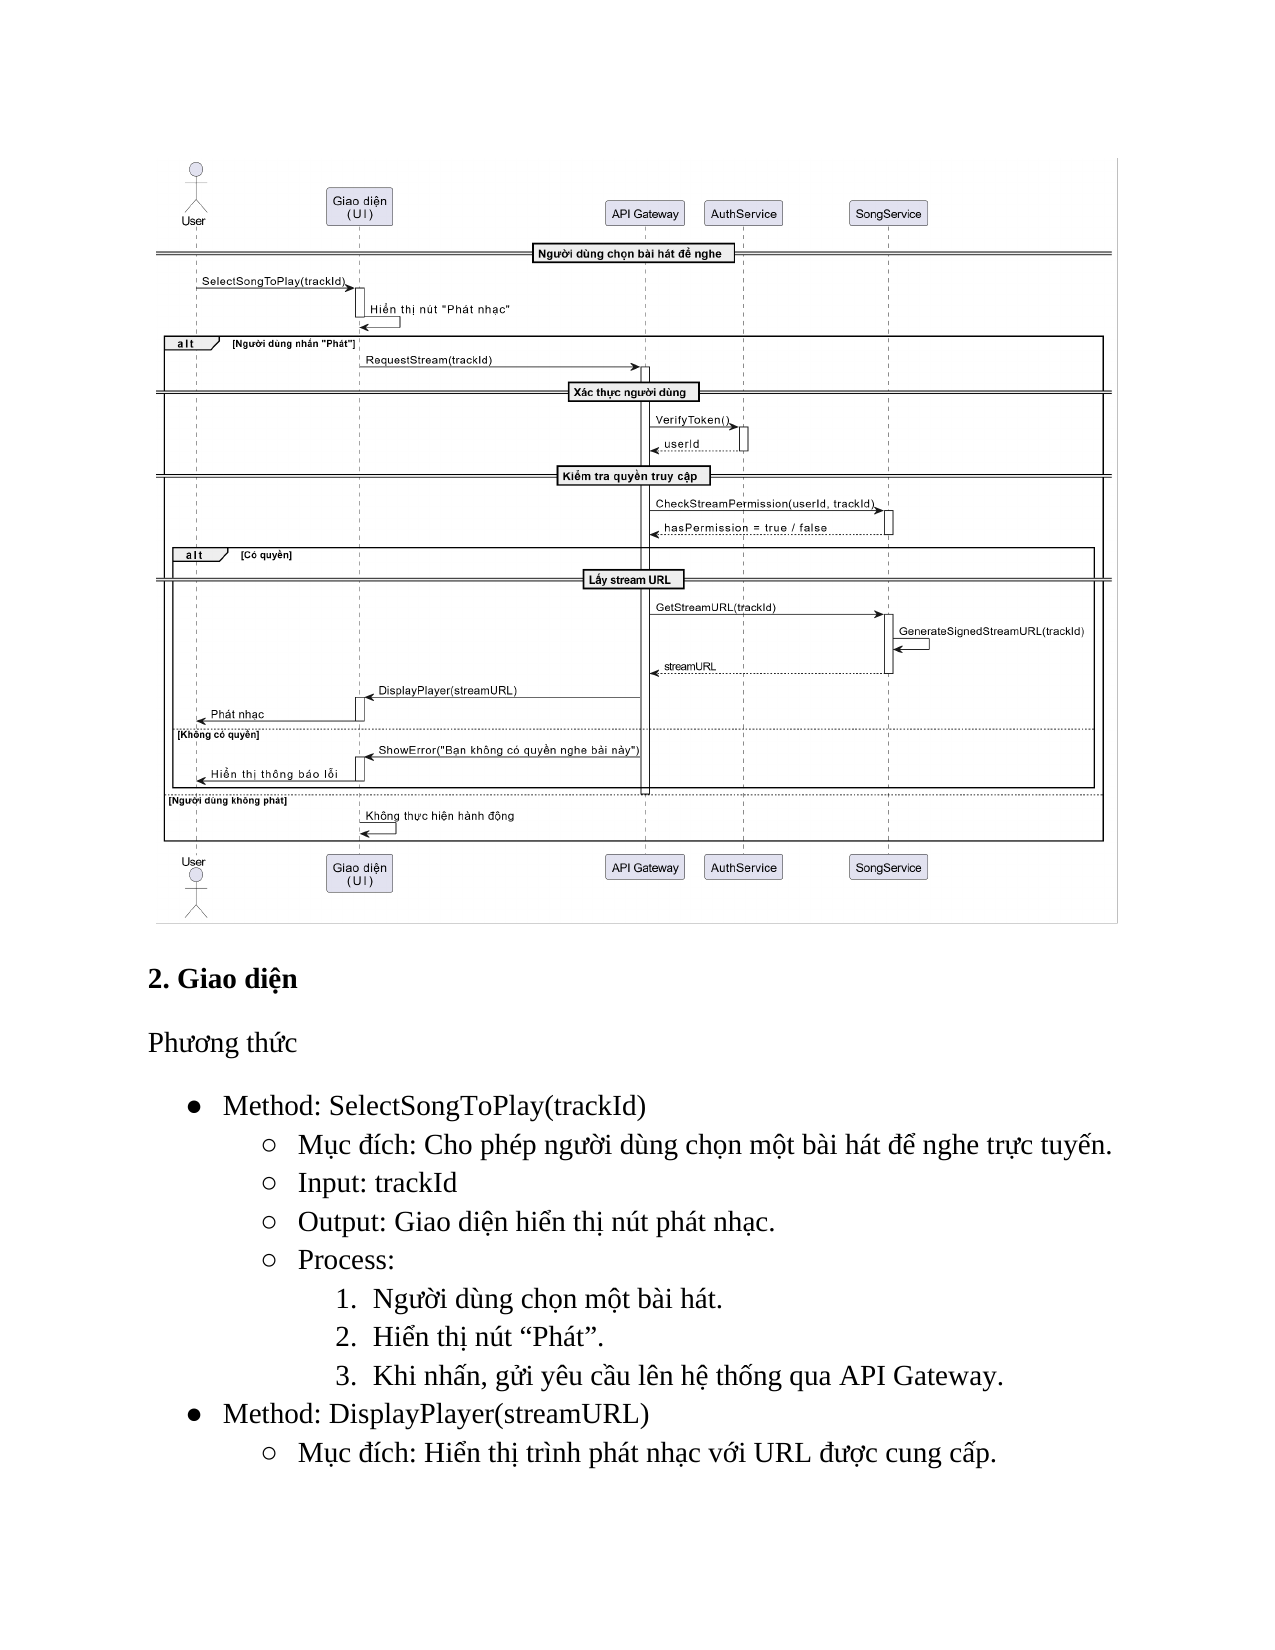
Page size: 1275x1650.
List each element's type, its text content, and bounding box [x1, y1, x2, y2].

list Process: [260, 1242, 1125, 1276]
picture [147, 150, 1125, 932]
list Output: Giao diện hiển thị nút phát nhạc. [260, 1204, 1125, 1237]
list Method: SelectSongToPlay(trackId) [185, 1088, 1125, 1122]
list Input: trackId [260, 1165, 1125, 1199]
list Mục đích: Cho phép người dùng chọn một bài hát để nghe trực tuyến. [260, 1127, 1125, 1160]
list Method: DisplayPlayer(streamURL) [185, 1397, 1125, 1430]
list Khi nhấn, gửi yêu cầu lên hệ thống qua API Gateway. [335, 1358, 1125, 1392]
list Người dùng chọn một bài hát. [335, 1281, 1125, 1314]
list Hiển thị nút “Phát”. [335, 1319, 1125, 1353]
text 2. Giao diện [148, 961, 1125, 995]
text Phương thức [148, 1025, 1125, 1058]
list Mục đích: Hiển thị trình phát nhạc với URL được cung cấp. [260, 1435, 1125, 1469]
